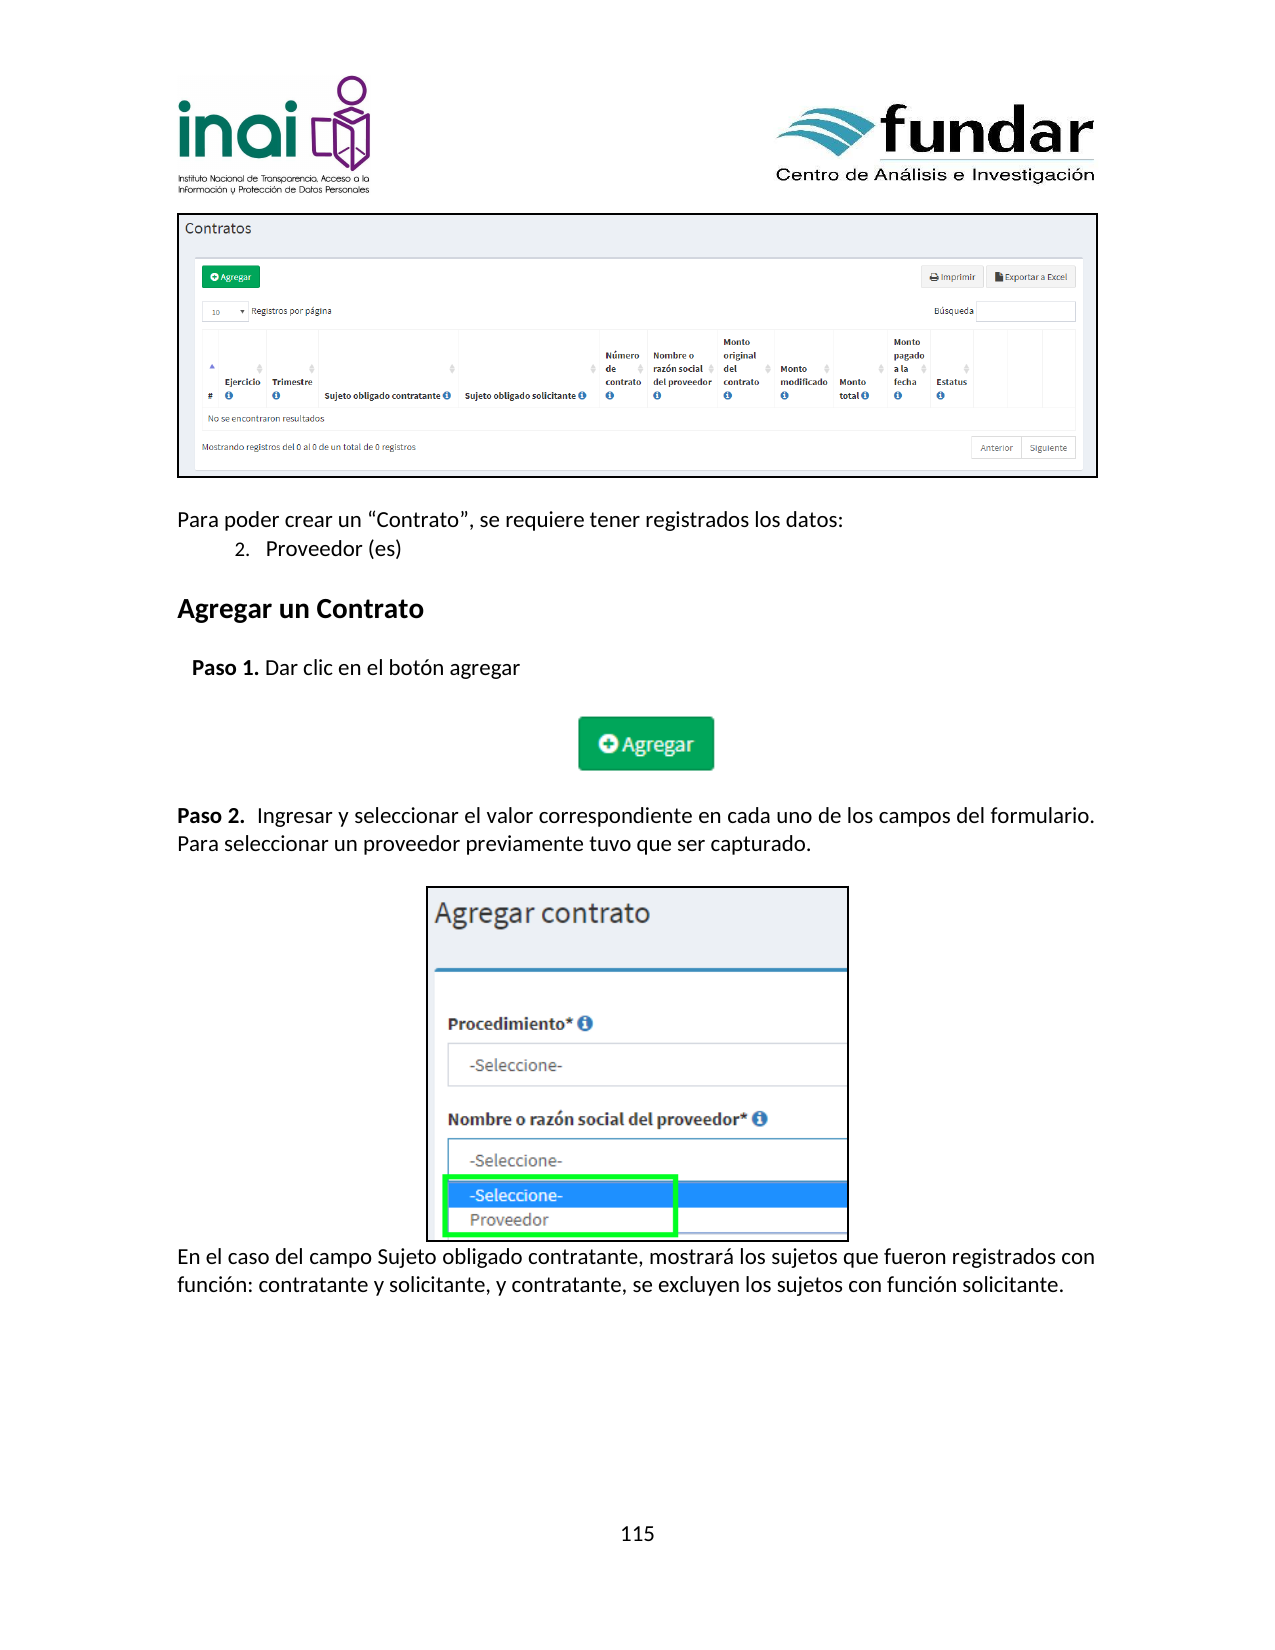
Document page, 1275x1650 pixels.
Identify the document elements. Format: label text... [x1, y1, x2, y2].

list Proveedor (es) [234, 534, 1098, 562]
picture [179, 215, 1096, 476]
text Paso 2. Ingresar y seleccionar el valor correspondiente en cada uno de los campos del formulario. Para seleccionar un proveedor previamente tuvo que ser capturado. [177, 801, 1098, 857]
picture [428, 888, 847, 1240]
text En el caso del campo Sujeto obligado contratante, mostrará los sujetos que fueron registrados con función: contratante y solicitante, y contratante, se excluyen los sujetos con función solicitante. [177, 1242, 1098, 1298]
picture [773, 100, 1099, 186]
text Para poder crear un “Contrato”, se requiere tener registrados los datos: [177, 506, 1098, 534]
subtitle Agregar un Contrato [177, 590, 1098, 625]
picture [177, 75, 371, 195]
text Paso 1. Dar clic en el botón agregar [192, 653, 1098, 681]
picture [574, 709, 716, 774]
